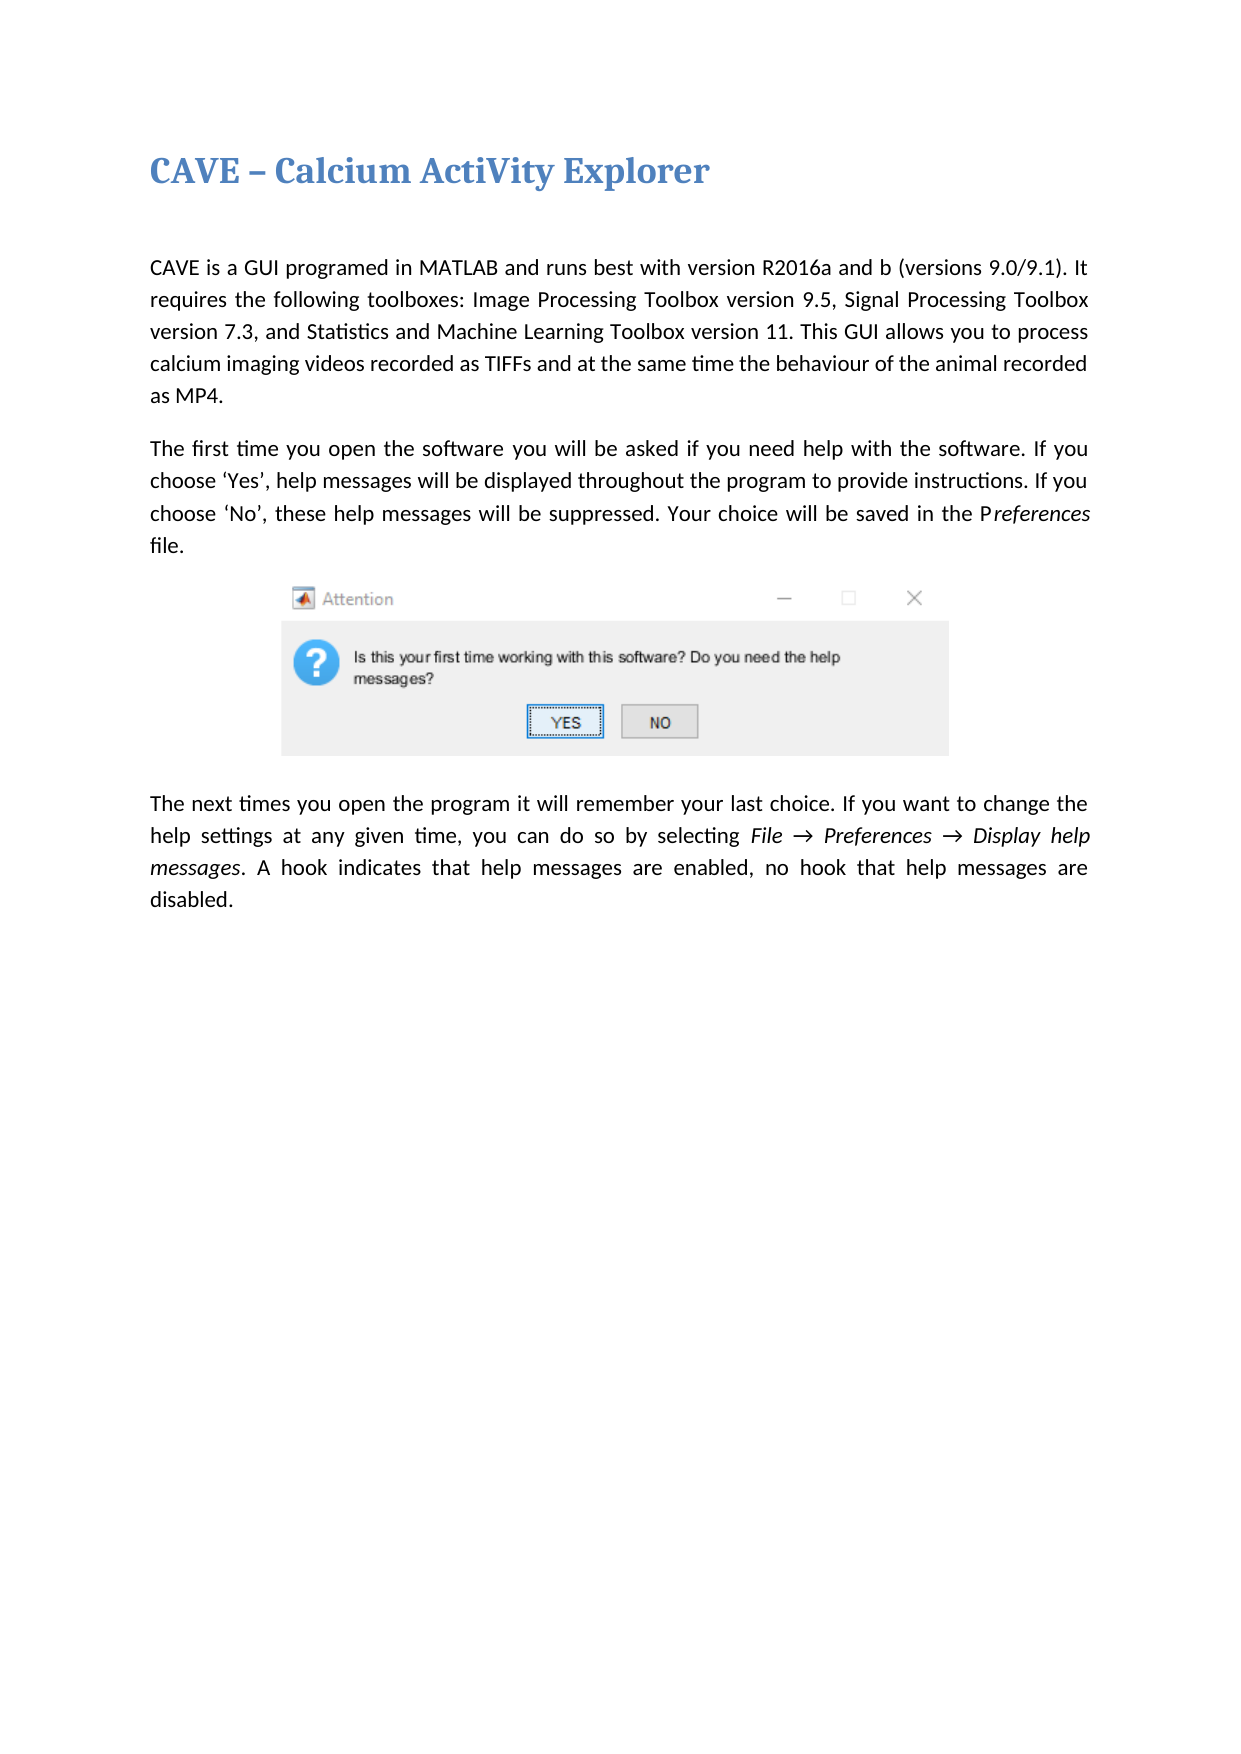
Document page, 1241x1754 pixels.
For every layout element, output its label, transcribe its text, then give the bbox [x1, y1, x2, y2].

picture [281, 578, 949, 756]
text CAVE is a GUI programed in MATLAB and runs best with version R2016a and b (versions 9.0/9.1). It requires the following toolboxes: Image Processing Toolbox version 9.5, Signal Processing Toolbox version 7.3, and Statistics and Machine Learning Toolbox version 11. This GUI allows you to process calcium imaging videos recorded as TIFFs and at the same time the behaviour of the animal recorded as MP4. [150, 253, 1090, 409]
text The first time you open the software you will be asked if you need help with the software. If you choose ‘Yes’, help messages will be displayed throughout the program to provide instructions. If you choose ‘No’, these help messages will be suppressed. Your choice will be saved in the Preferences file. [150, 434, 1090, 559]
subtitle CAVE – Calcium ActiVity Explorer [150, 150, 1090, 193]
